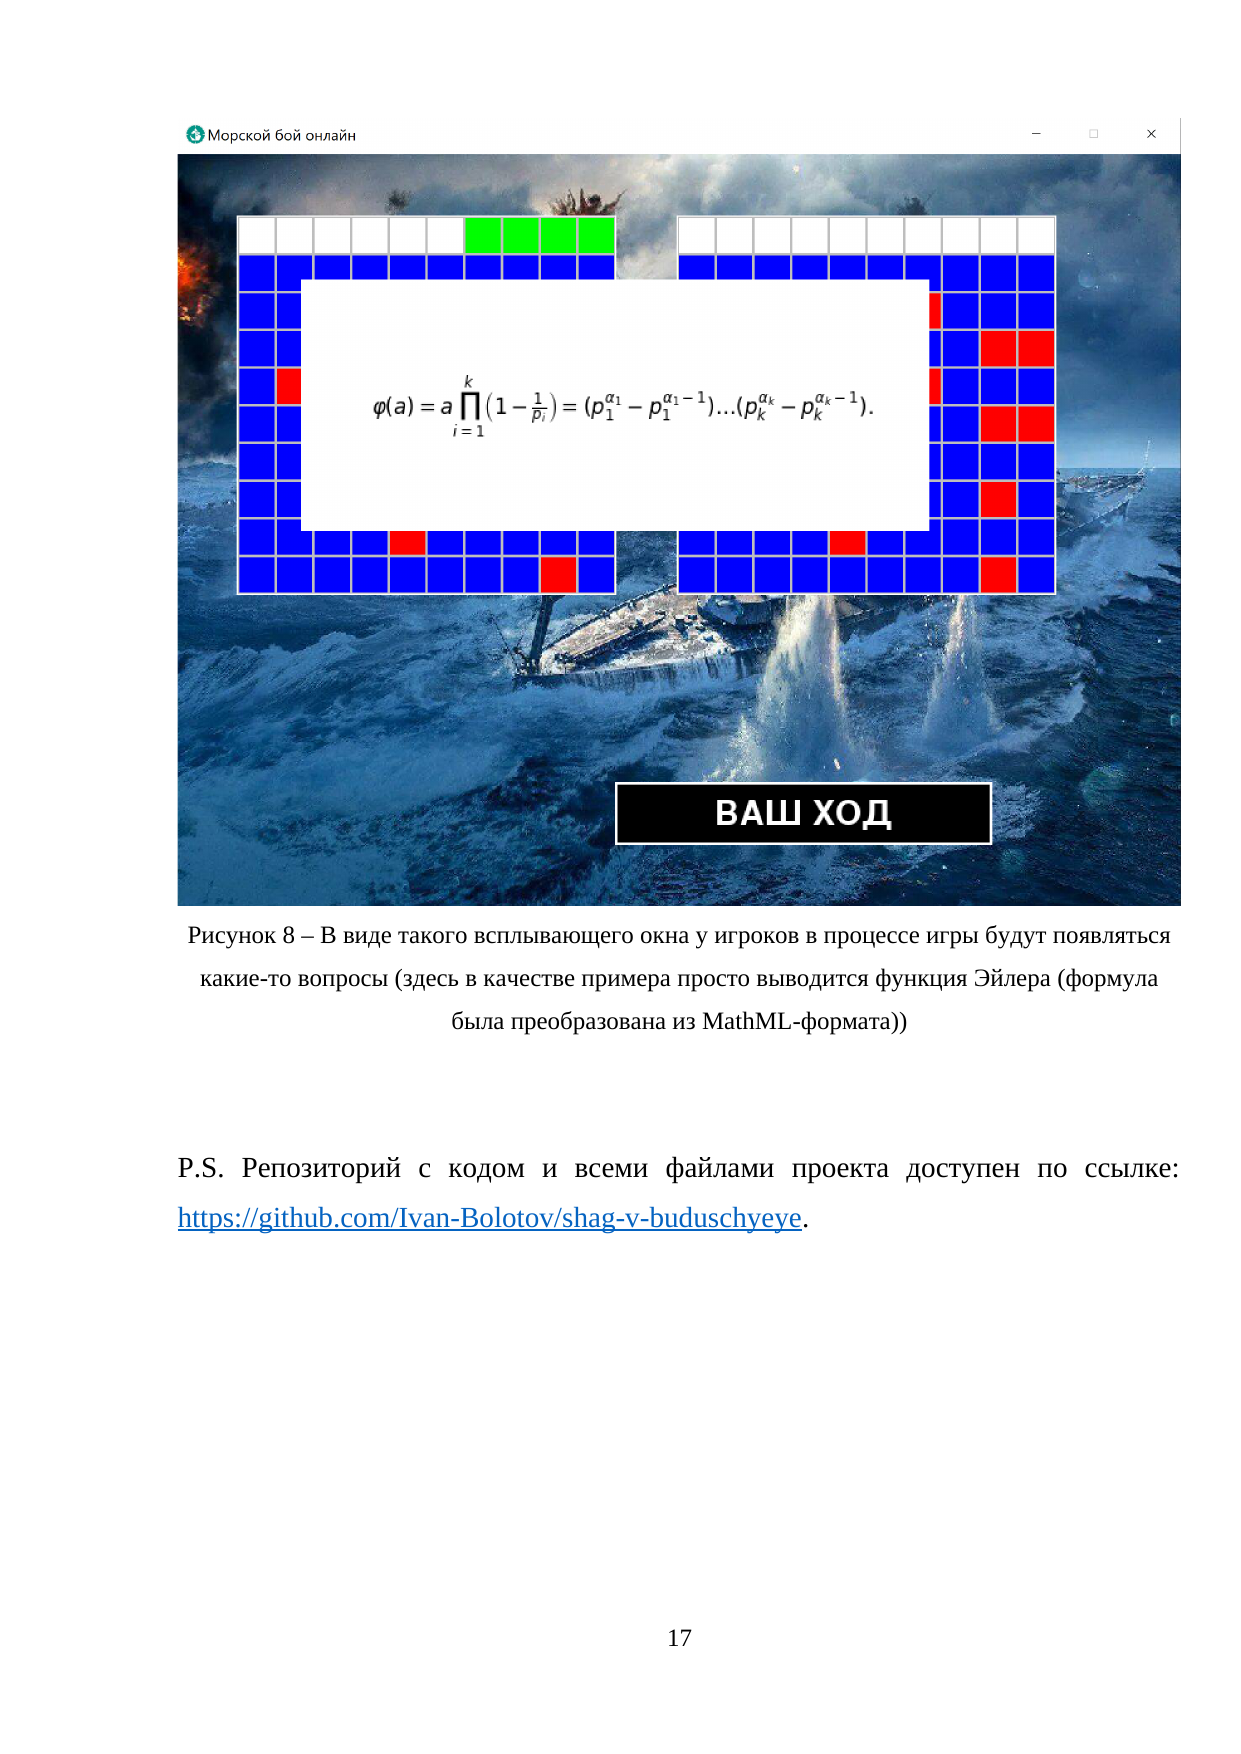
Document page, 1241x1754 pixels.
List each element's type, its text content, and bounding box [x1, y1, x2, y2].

text P.S. Репозиторий с кодом и всеми файлами проекта доступен по ссылке: https://github.com/Ivan-Bolotov/shag-v-buduschyeye. [177, 1150, 1181, 1233]
picture [177, 118, 1181, 906]
text Рисунок 8 – В виде такого всплывающего окна у игроков в процессе игры будут появляться какие-то вопросы (здесь в качестве примера просто выводится функция Эйлера (формула была преобразована из MathML-формата)) [177, 906, 1181, 1035]
